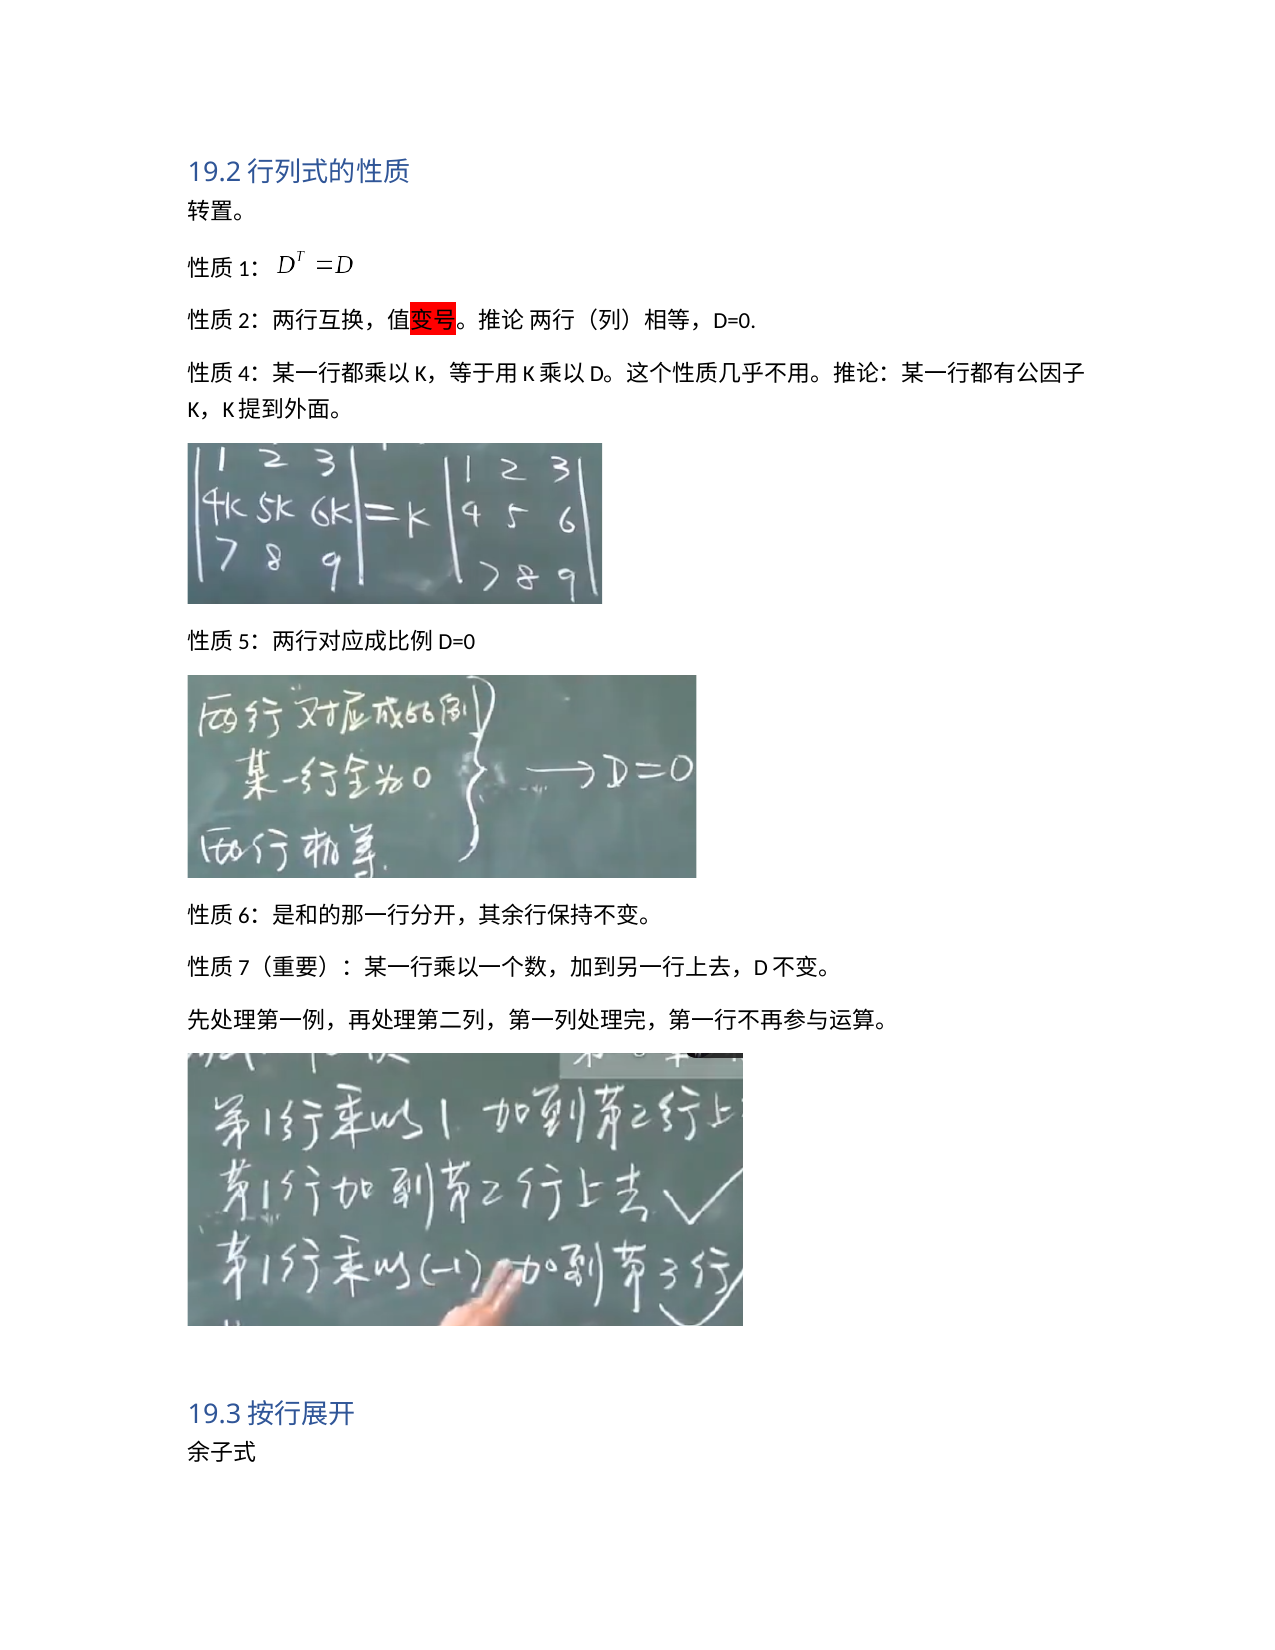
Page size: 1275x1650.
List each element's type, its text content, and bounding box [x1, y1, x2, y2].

picture [187, 675, 697, 878]
text 性质2：两行互换，值变号。推论 两行（列）相等，D=0. [456, 302, 1087, 335]
text 性质1： [187, 245, 1087, 283]
picture [187, 443, 603, 604]
text 性质2：两行互换，值变号。推论 两行（列）相等，D=0. [187, 302, 410, 335]
picture [187, 1053, 743, 1326]
text 先处理第一例，再处理第二列，第一列处理完，第一行不再参与运算。 [187, 1001, 1087, 1035]
text 性质4：某一行都乘以K，等于用K乘以D。这个性质几乎不用。推论：某一行都有公因子K，K提到外面。 [187, 355, 1087, 424]
subtitle 按行展开 [187, 1392, 1087, 1431]
text 性质6：是和的那一行分开，其余行保持不变。 [187, 896, 1087, 930]
text 性质5：两行对应成比例 D=0 [187, 623, 1087, 656]
subtitle 行列式的性质 [187, 150, 1087, 189]
text 性质7（重要）：某一行乘以一个数，加到另一行上去，D不变。 [187, 949, 1087, 982]
text 余子式 [187, 1434, 1087, 1467]
text 转置。 [187, 192, 1087, 226]
